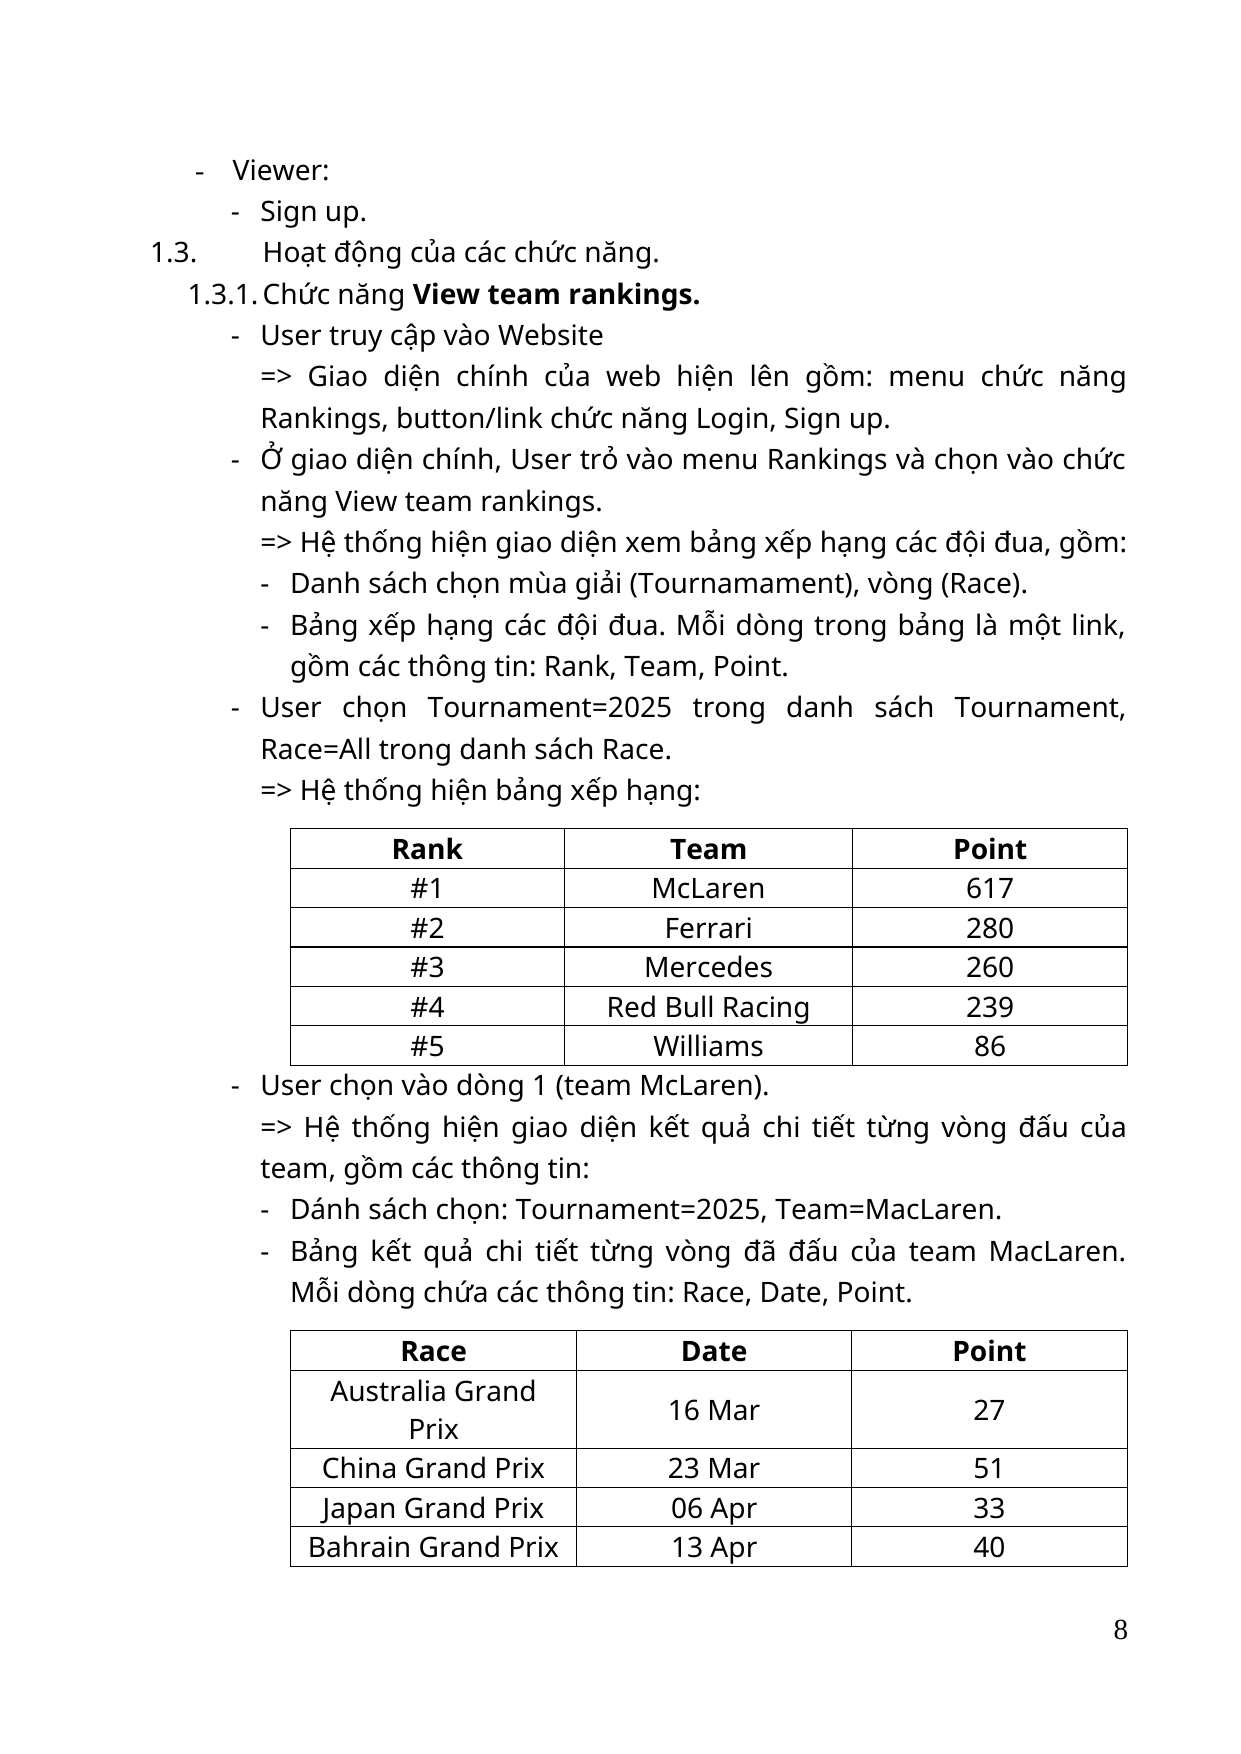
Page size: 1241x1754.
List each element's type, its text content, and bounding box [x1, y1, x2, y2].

table_cell 27 [852, 1371, 1127, 1447]
table_cell 23 Mar [577, 1449, 851, 1487]
list Dánh sách chọn: Tournament=2025, Team=MacLaren. [260, 1190, 1128, 1228]
list Danh sách chọn mùa giải (Tournamament), vòng (Race). [260, 563, 1128, 602]
table_cell Australia Grand Prix [291, 1371, 576, 1447]
table_cell McLaren [565, 869, 852, 907]
list User truy cập vào Website [231, 315, 1128, 354]
table_cell 33 [852, 1488, 1127, 1526]
table_header Point [853, 829, 1127, 868]
list Bảng xếp hạng các đội đua. Mỗi dòng trong bảng là một link, gồm các thông tin: Rank, Team, Point. [260, 605, 1128, 684]
table_cell #2 [291, 908, 564, 946]
table_cell Williams [565, 1026, 852, 1064]
list => Hệ thống hiện giao diện xem bảng xếp hạng các đội đua, gồm: [260, 522, 1128, 561]
list => Hệ thống hiện bảng xếp hạng: [260, 770, 1128, 809]
table_cell 51 [852, 1449, 1127, 1487]
list User chọn vào dòng 1 (team McLaren). [231, 1066, 1128, 1104]
table_cell 13 Apr [577, 1527, 851, 1566]
list User chọn Tournament=2025 trong danh sách Tournament, Race=All trong danh sách Race. [231, 688, 1128, 767]
table_cell Ferrari [565, 908, 852, 946]
table_cell Bahrain Grand Prix [291, 1527, 576, 1566]
table_cell #3 [291, 948, 564, 986]
list Hoạt động của các chức năng. [150, 233, 1128, 271]
list Chức năng View team rankings. [187, 274, 1128, 312]
list Bảng kết quả chi tiết từng vòng đã đấu của team MacLaren. Mỗi dòng chứa các thông tin: Race, Date, Point. [260, 1231, 1128, 1311]
table_cell #4 [291, 987, 564, 1025]
table_cell 239 [853, 987, 1127, 1025]
table_header Point [852, 1331, 1127, 1370]
table_cell Red Bull Racing [565, 987, 852, 1025]
table_cell 617 [853, 869, 1127, 907]
list Viewer: [195, 150, 1128, 188]
table_cell Japan Grand Prix [291, 1488, 576, 1526]
table_cell 40 [852, 1527, 1127, 1566]
table_header Race [291, 1331, 576, 1370]
table_cell China Grand Prix [291, 1449, 576, 1487]
list Ở giao diện chính, User trỏ vào menu Rankings và chọn vào chức năng View team rankings. [231, 439, 1128, 519]
list => Giao diện chính của web hiện lên gồm: menu chức năng Rankings, button/link chức năng Login, Sign up. [260, 357, 1128, 436]
table_cell 86 [853, 1026, 1127, 1064]
table_cell #1 [291, 869, 564, 907]
table_cell 280 [853, 908, 1127, 946]
table_cell 16 Mar [577, 1371, 851, 1447]
table_cell Mercedes [565, 948, 852, 986]
list => Hệ thống hiện giao diện kết quả chi tiết từng vòng đấu của team, gồm các thông tin: [260, 1107, 1128, 1187]
table_cell 06 Apr [577, 1488, 851, 1526]
table_header Date [577, 1331, 851, 1370]
table_cell #5 [291, 1026, 564, 1064]
list Sign up. [231, 191, 1128, 230]
table_cell 260 [853, 948, 1127, 986]
table_header Team [565, 829, 852, 868]
table_header Rank [291, 829, 564, 868]
